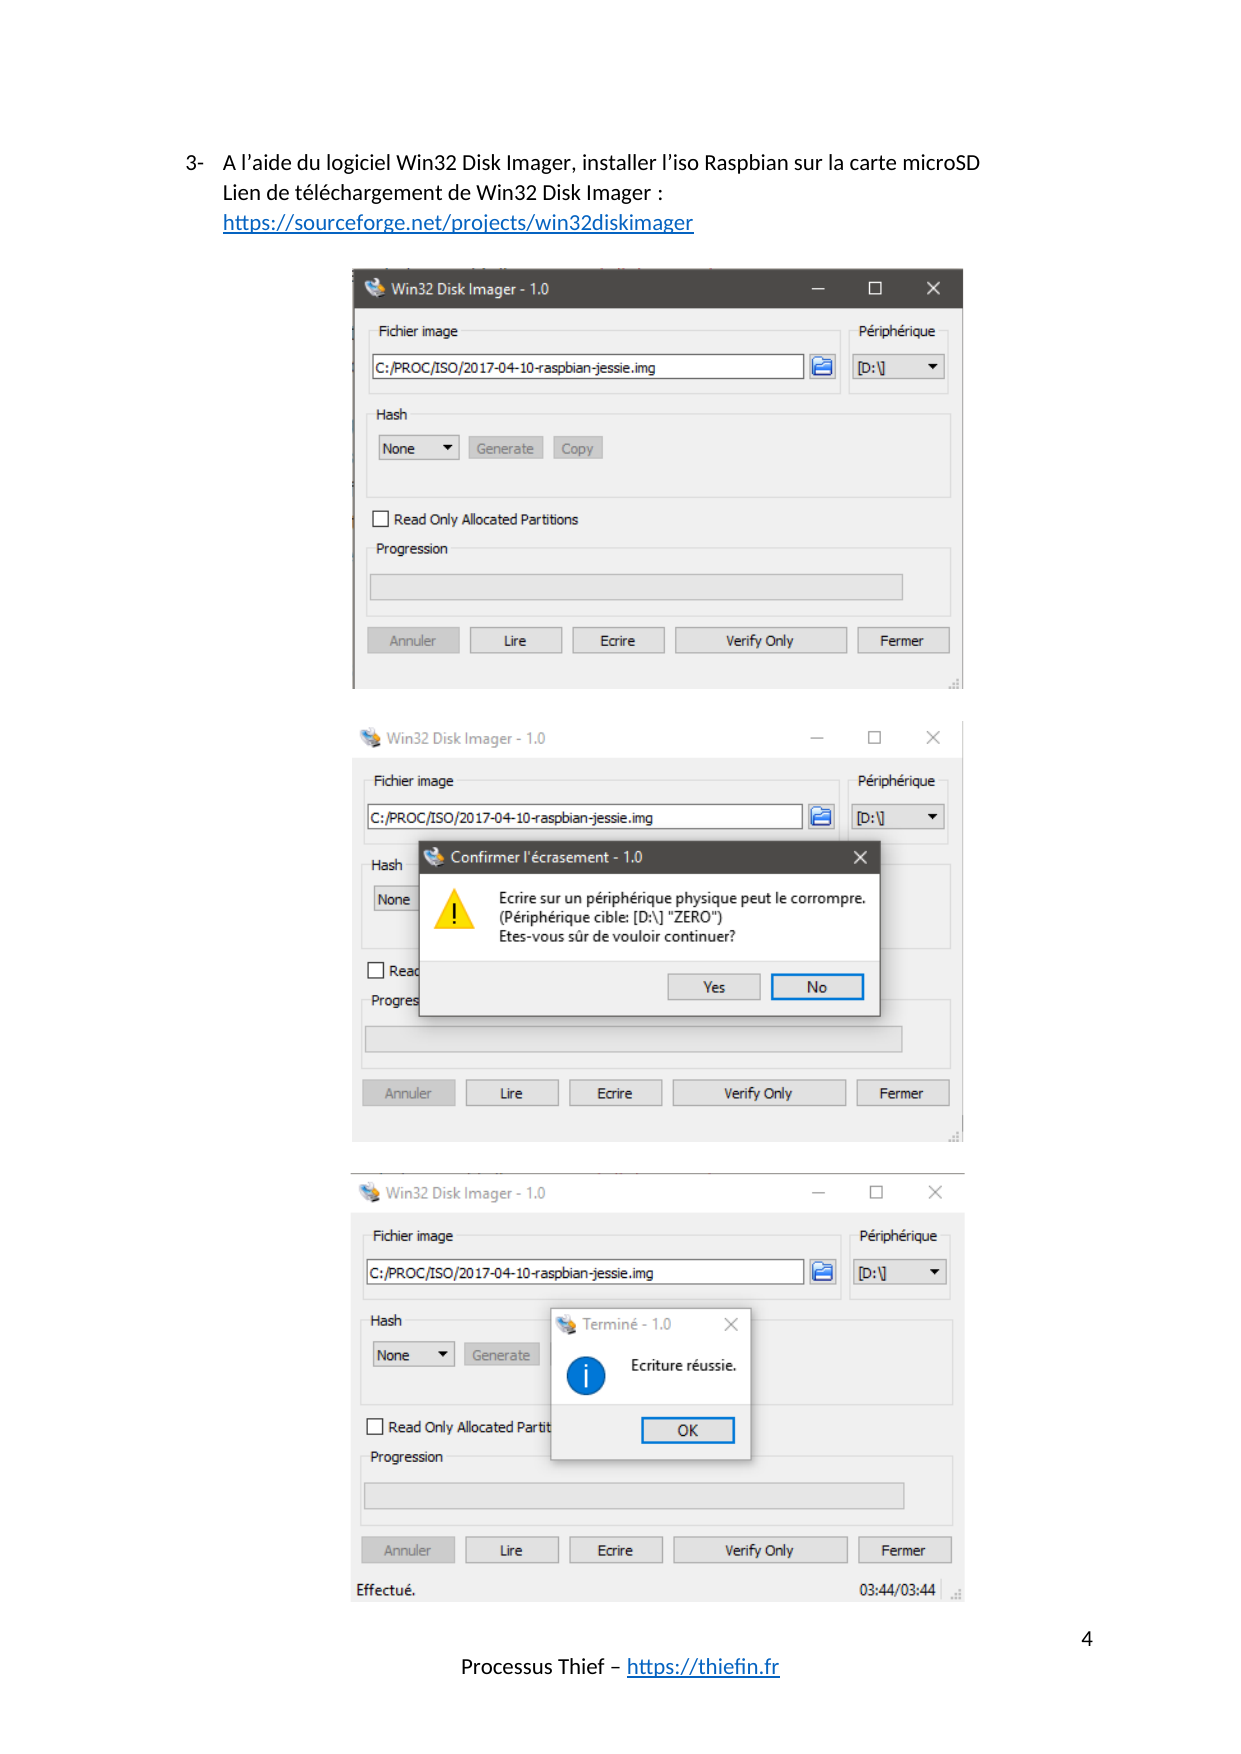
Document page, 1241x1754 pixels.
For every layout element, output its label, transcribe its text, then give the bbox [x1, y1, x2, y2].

picture [352, 721, 964, 1142]
picture [352, 268, 964, 689]
list https://sourceforge.net/projects/win32diskimager [223, 208, 1093, 236]
list Lien de téléchargement de Win32 Disk Imager : [223, 178, 1093, 206]
list A l’aide du logiciel Win32 Disk Imager, installer l’iso Raspbian sur la carte microSD [185, 148, 1093, 176]
picture [350, 1173, 965, 1602]
